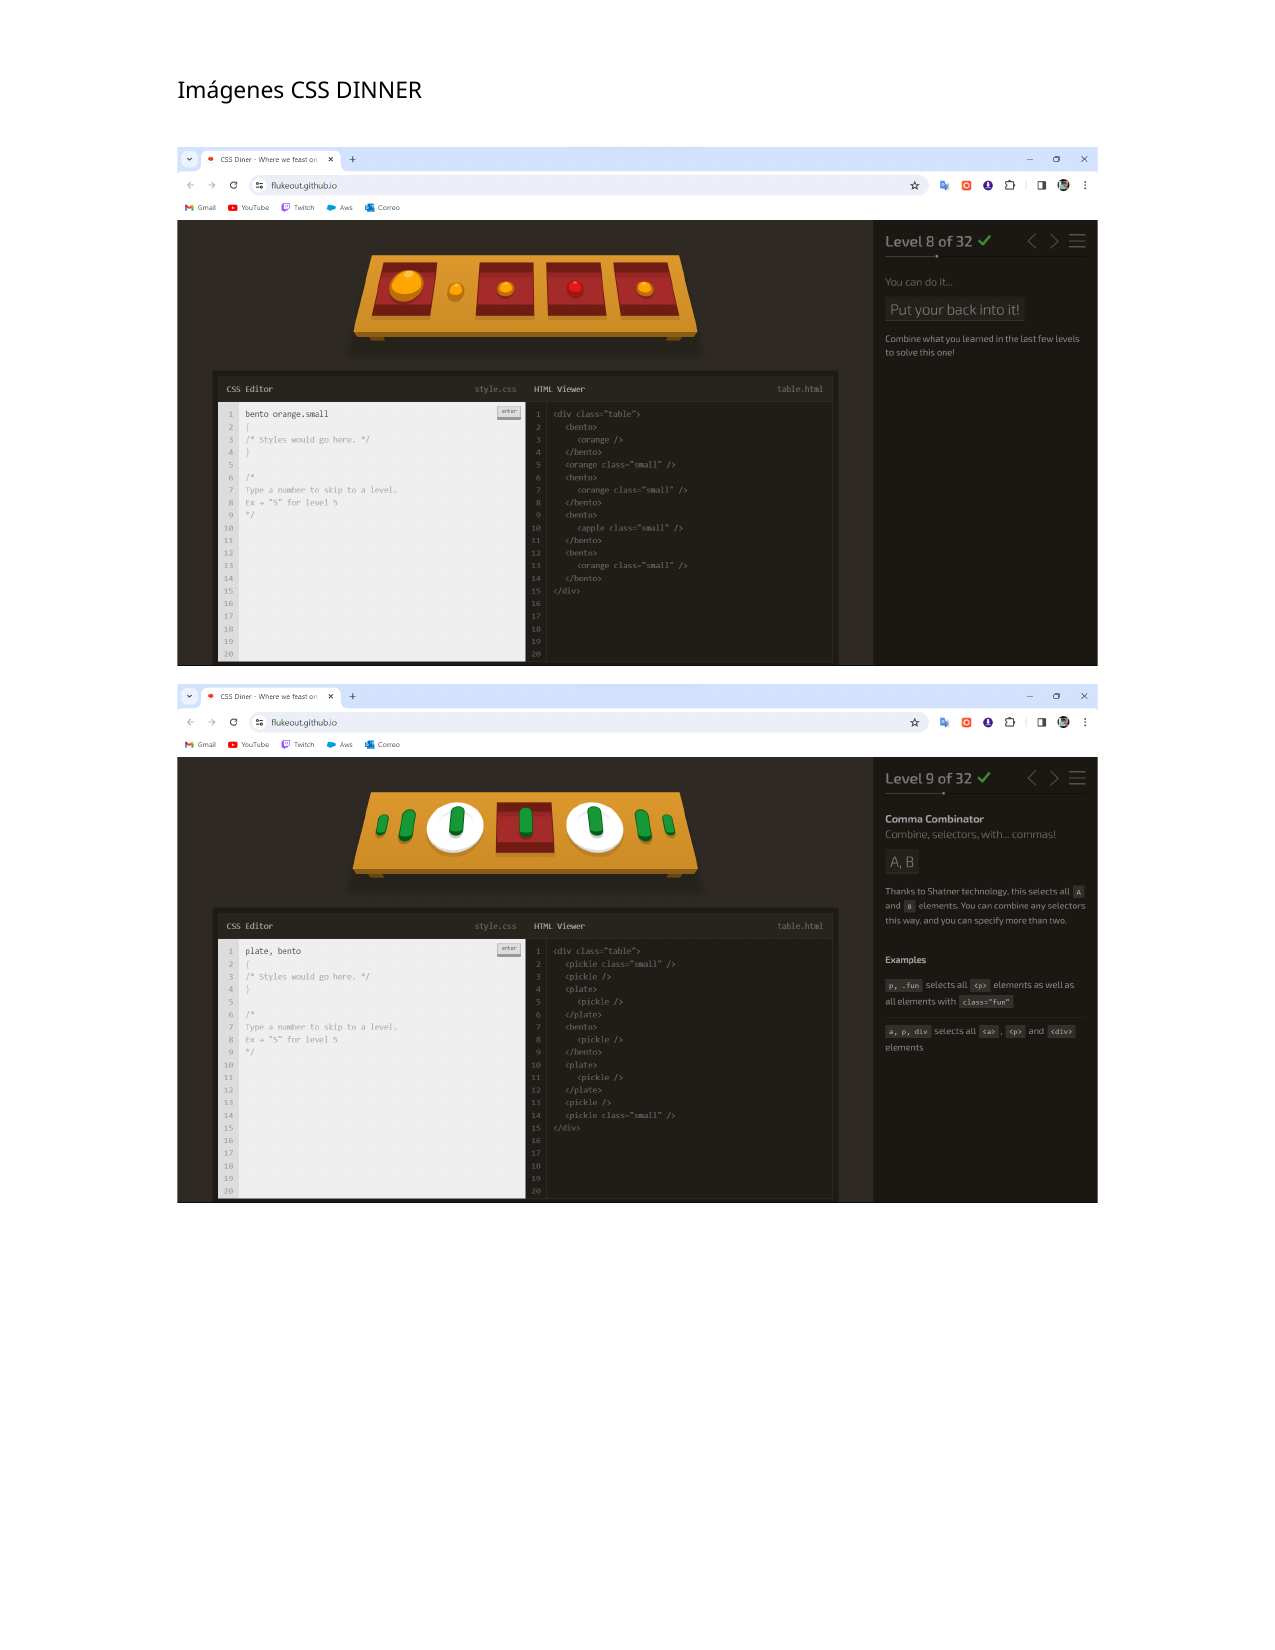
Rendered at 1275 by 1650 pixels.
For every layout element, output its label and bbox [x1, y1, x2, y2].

picture [177, 147, 1098, 666]
picture [177, 684, 1098, 1203]
